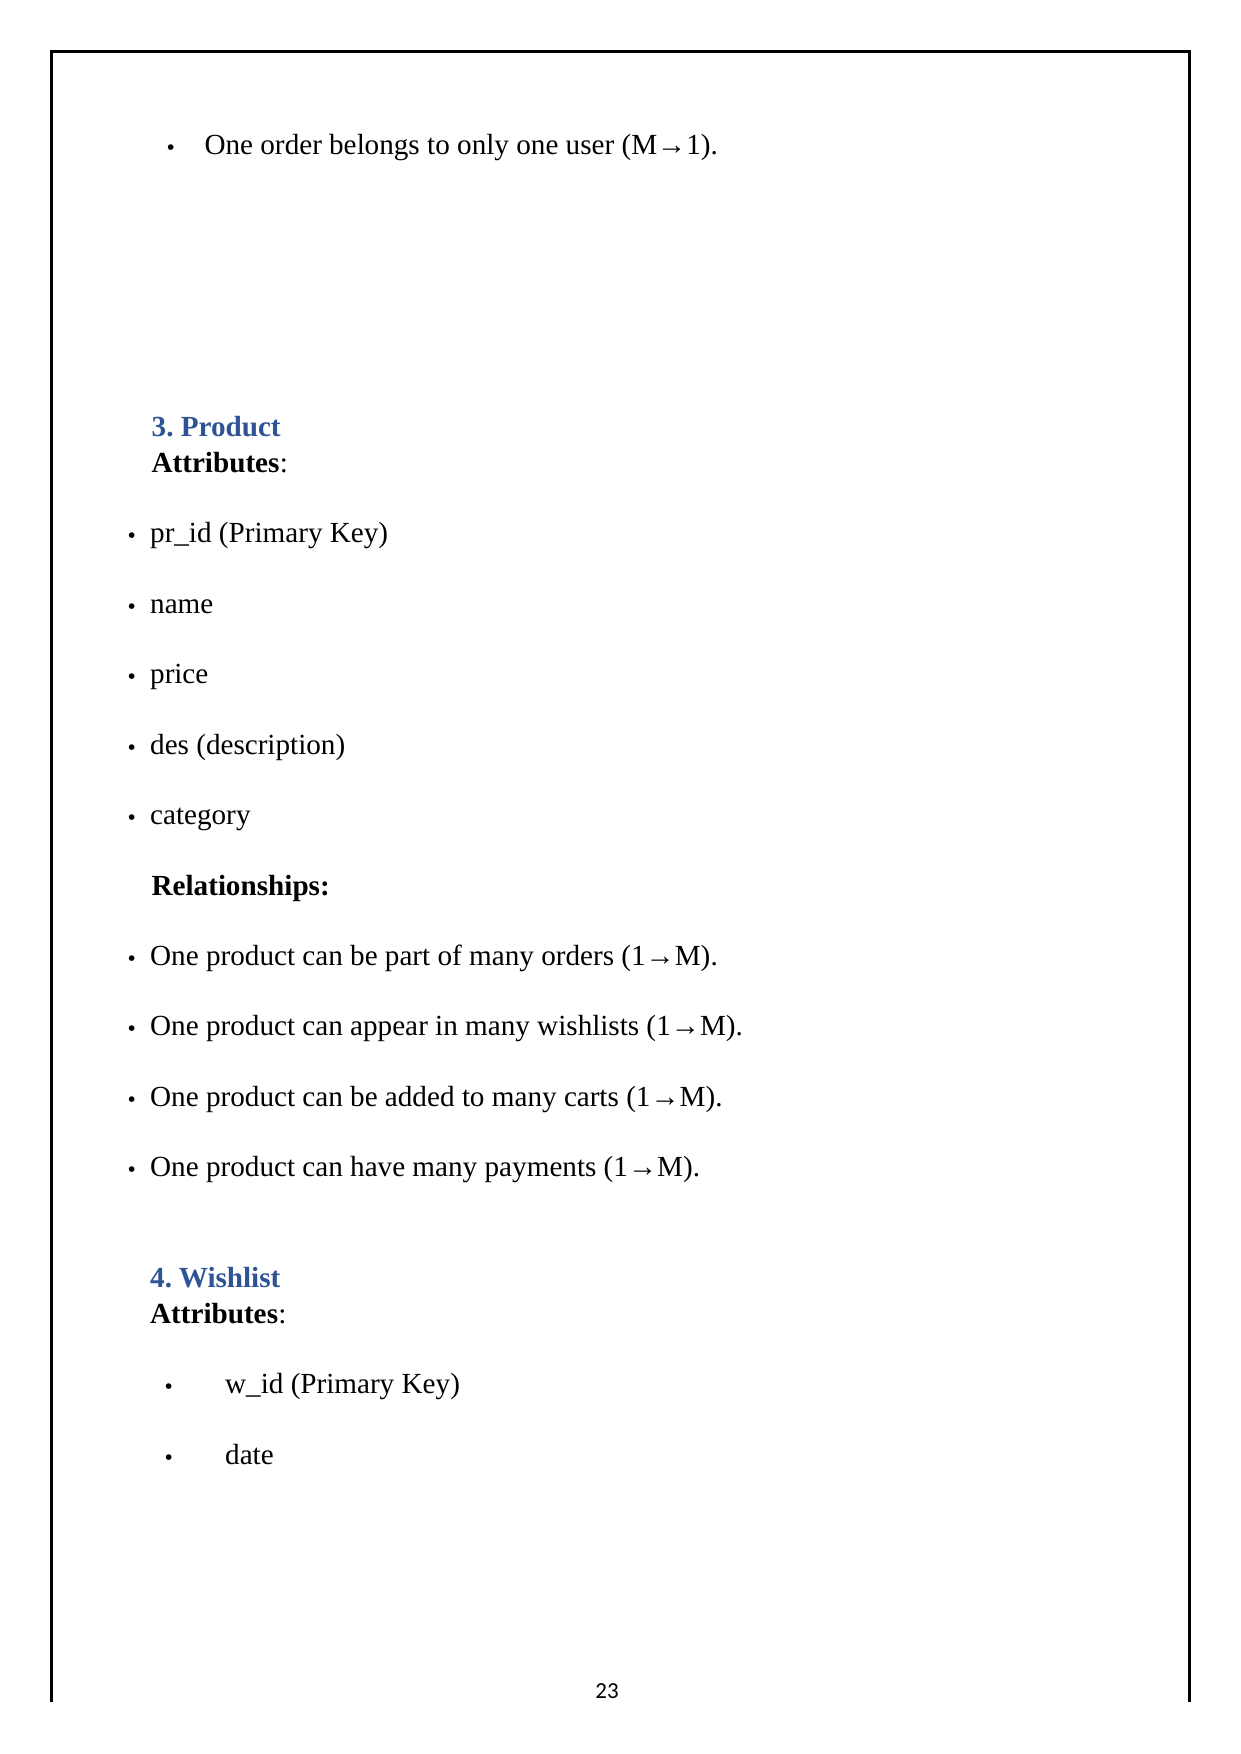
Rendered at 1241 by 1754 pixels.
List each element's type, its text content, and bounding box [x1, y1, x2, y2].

subtitle 4. Wishlist [150, 1260, 1064, 1294]
text Attributes: [150, 1297, 1064, 1330]
text Relationships: [151, 868, 1064, 901]
list name [128, 586, 978, 619]
text Attributes: [151, 445, 1064, 479]
list date [150, 1437, 978, 1471]
list w_id (Primary Key) [150, 1367, 978, 1400]
list One product can be part of many orders (1→M). [128, 938, 978, 972]
list One product can be added to many carts (1→M). [128, 1079, 978, 1113]
subtitle 3. Product [151, 409, 1064, 443]
list One product can have many payments (1→M). [128, 1149, 978, 1183]
list des (description) [128, 727, 978, 760]
list price [128, 656, 978, 690]
list One order belongs to only one user (M→1). [167, 127, 978, 161]
list One product can appear in many wishlists (1→M). [128, 1008, 978, 1042]
list category [128, 797, 978, 831]
list pr_id (Primary Key) [128, 515, 978, 549]
